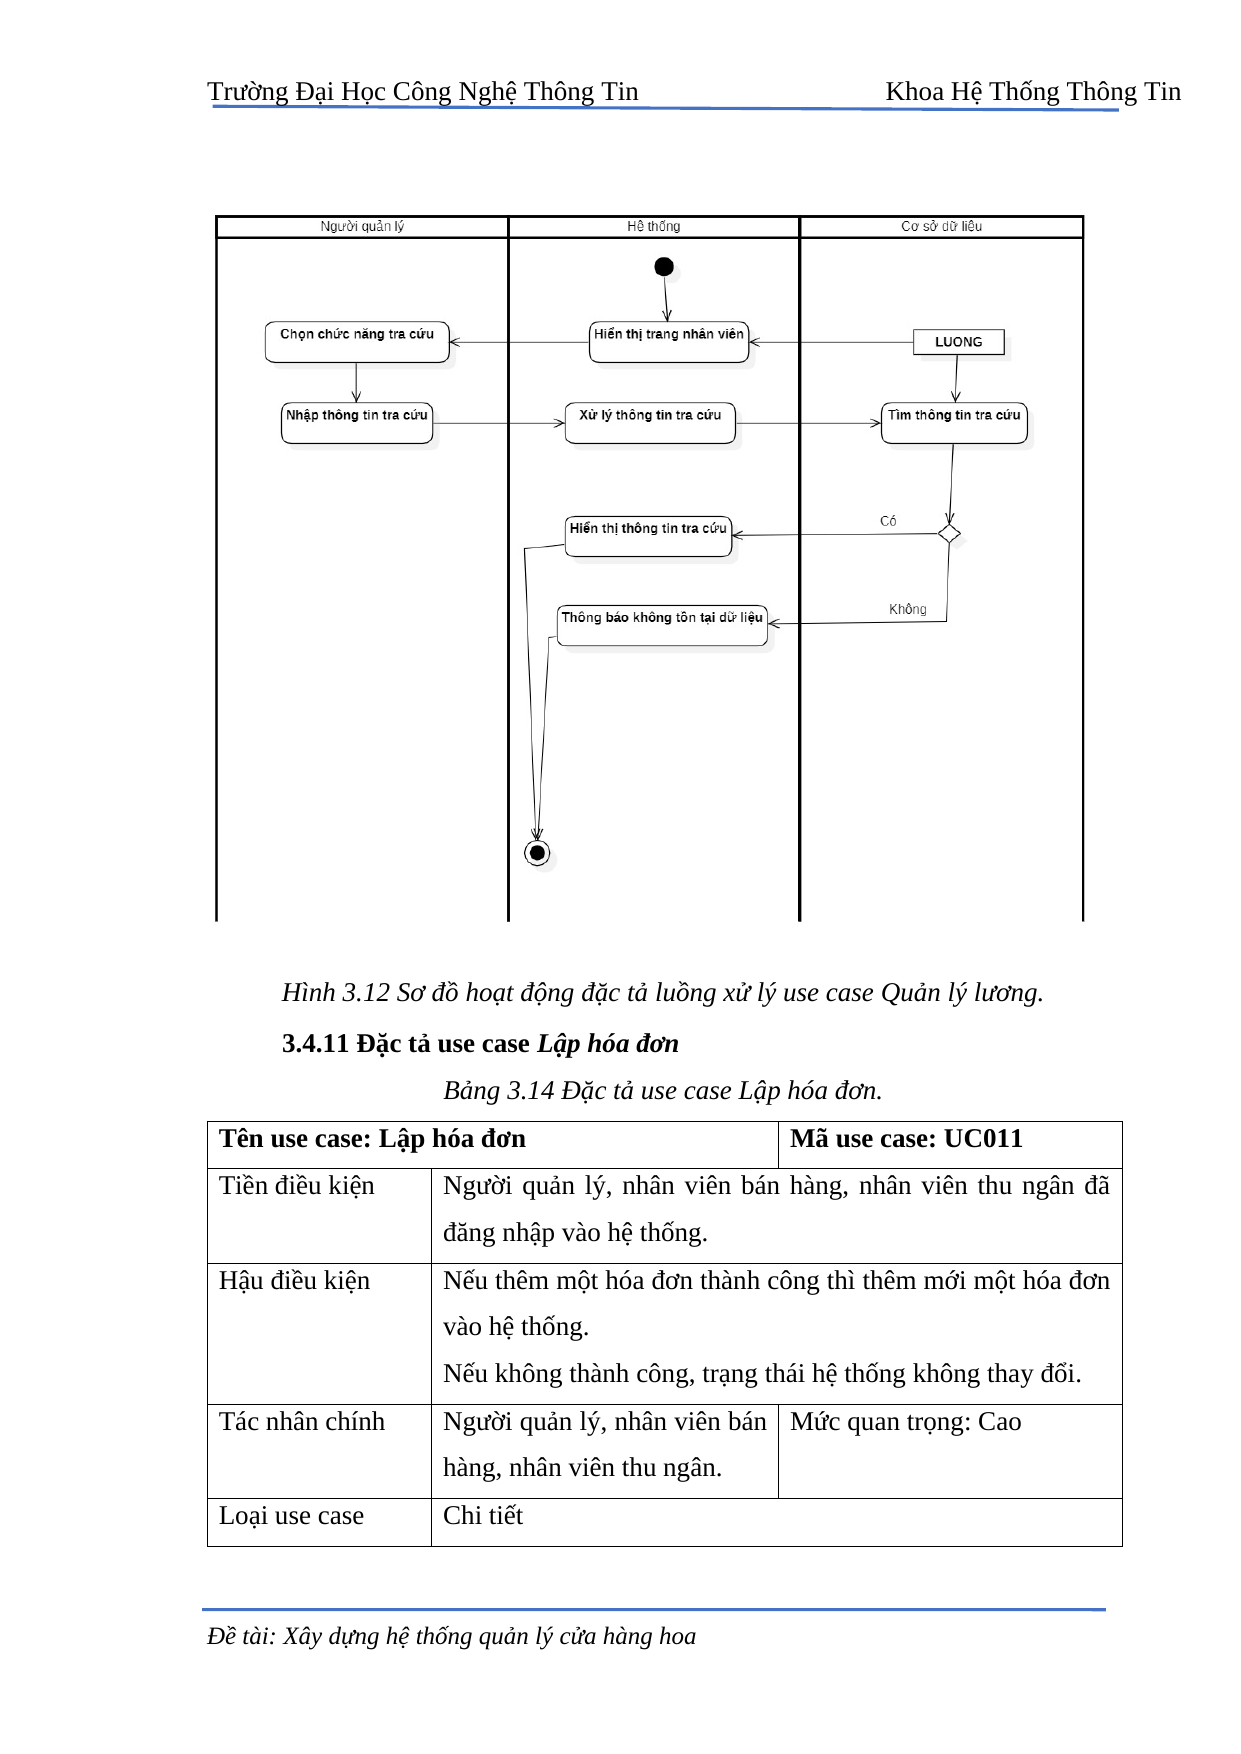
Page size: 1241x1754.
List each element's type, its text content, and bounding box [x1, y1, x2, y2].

table_header Tên use case: Lập hóa đơn [208, 1122, 778, 1168]
table_cell Tác nhân chính [208, 1405, 431, 1498]
table_cell Nếu thêm một hóa đơn thành công thì thêm mới một hóa đơn vào hệ thống. Nếu không thành công, trạng thái hệ thống không thay đổi. [432, 1264, 1122, 1404]
text Hình 3.12 Sơ đồ hoạt động đặc tả luồng xử lý use case Quản lý lương. [207, 976, 1122, 1008]
table_cell Loại use case [208, 1499, 431, 1546]
table_cell Tiền điều kiện [208, 1169, 431, 1263]
table_cell Chi tiết [432, 1499, 1122, 1546]
table_header Mã use case: UC011 [779, 1122, 1122, 1168]
subtitle 3.4.11 Đặc tả use case Lập hóa đơn [207, 1027, 1122, 1058]
picture [206, 206, 1123, 961]
table_cell Mức quan trọng: Cao [779, 1405, 1122, 1498]
text Bảng 3.14 Đặc tả use case Lập hóa đơn. [207, 1074, 1122, 1105]
table_cell Người quản lý, nhân viên bán hàng, nhân viên thu ngân đã đăng nhập vào hệ thống. [432, 1169, 1122, 1263]
table_cell Hậu điều kiện [208, 1264, 431, 1404]
table_cell Người quản lý, nhân viên bán hàng, nhân viên thu ngân. [432, 1405, 778, 1498]
